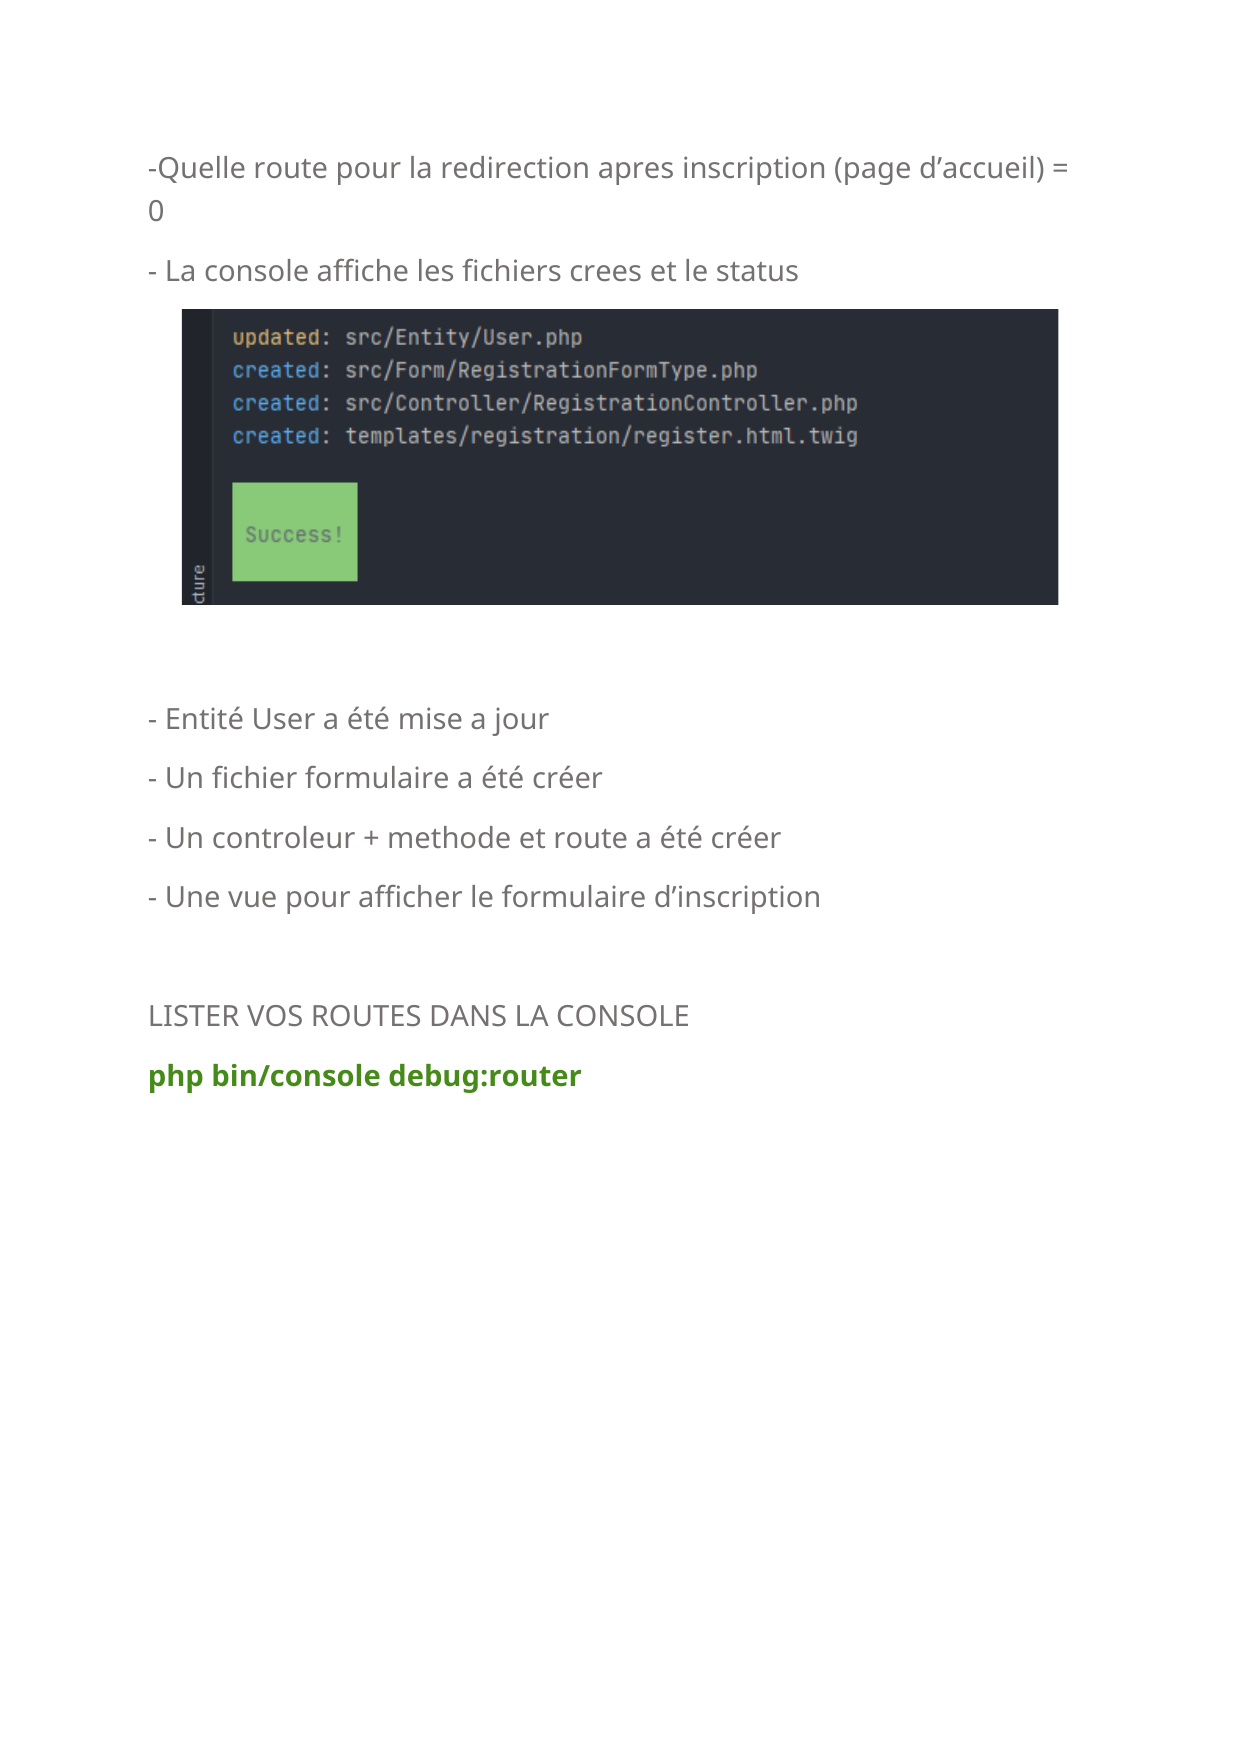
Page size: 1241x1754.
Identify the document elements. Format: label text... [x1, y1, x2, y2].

text - Un controleur + methode et route a été créer [148, 817, 1093, 857]
text - Une vue pour afficher le formulaire d’inscription [148, 877, 1093, 916]
text php bin/console debug:router [148, 1055, 1093, 1095]
text LISTER VOS ROUTES DANS LA CONSOLE [148, 996, 1093, 1035]
text - La console affiche les fichiers crees et le status [148, 250, 1093, 289]
text - Entité User a été mise a jour [148, 698, 1093, 738]
text - Un fichier formulaire a été créer [148, 758, 1093, 797]
text -Quelle route pour la redirection apres inscription (page d’accueil) = 0 [148, 148, 1093, 230]
picture [181, 309, 1059, 605]
